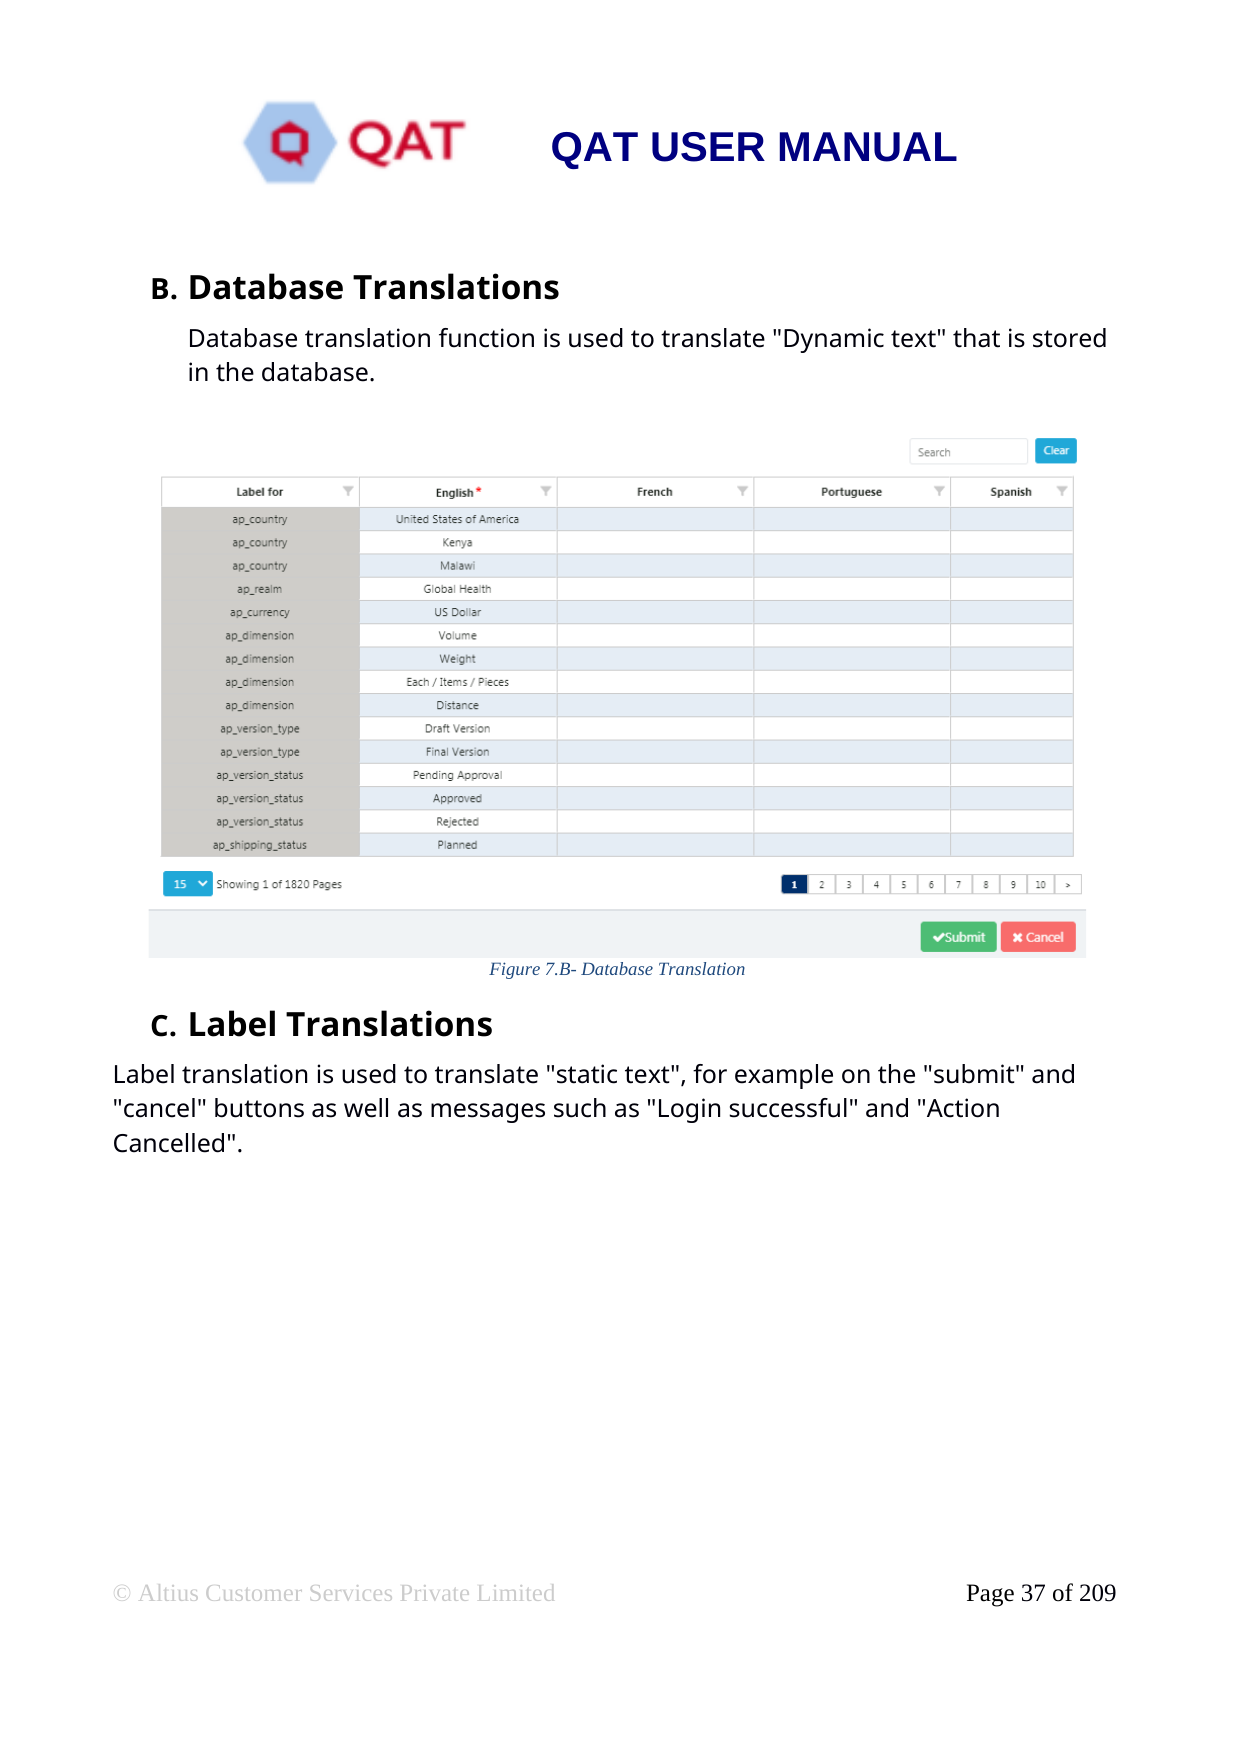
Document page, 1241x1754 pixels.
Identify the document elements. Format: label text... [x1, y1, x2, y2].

list Label Translations [150, 1000, 1122, 1046]
list Database Translations [150, 264, 1122, 309]
text Figure 7.B- Database Translation [112, 958, 1122, 979]
text Database translation function is used to translate "Dynamic text" that is stored in the database. [187, 321, 1122, 389]
picture [148, 425, 1087, 958]
picture [229, 98, 484, 189]
text Label translation is used to translate "static text", for example on the "submit" and "cancel" buttons as well as messages such as "Login successful" and "Action Cancelled". [112, 1057, 1122, 1159]
